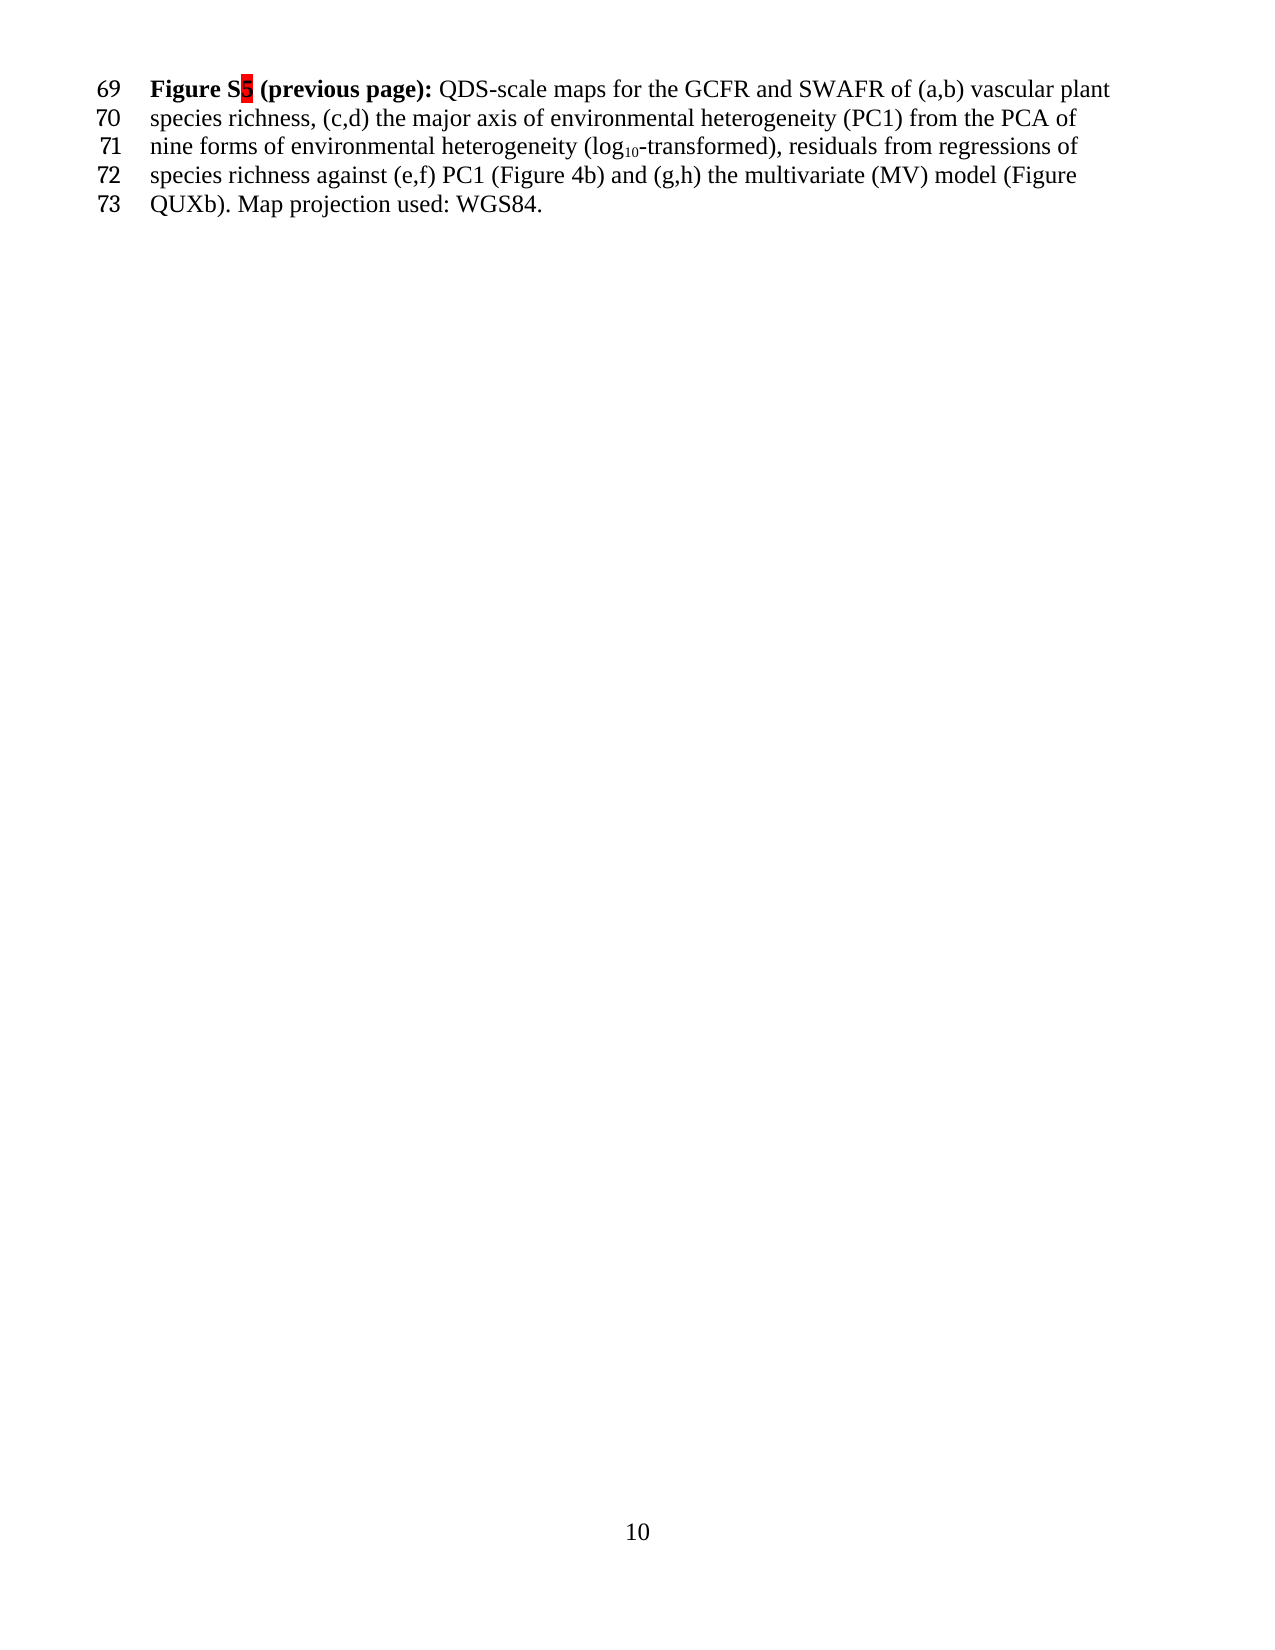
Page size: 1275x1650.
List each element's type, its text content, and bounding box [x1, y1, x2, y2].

text Figure S5 (previous page): QDS-scale maps for the GCFR and SWAFR of (a,b) vascular plant species richness, (c,d) the major axis of environmental heterogeneity (PC1) from the PCA of nine forms of environmental heterogeneity (log10-transformed), residuals from regressions of species richness against (e,f) PC1 (Figure 4b) and (g,h) the multivariate (MV) model (Figure QUXb). Map projection used: WGS84. [150, 74, 1125, 218]
